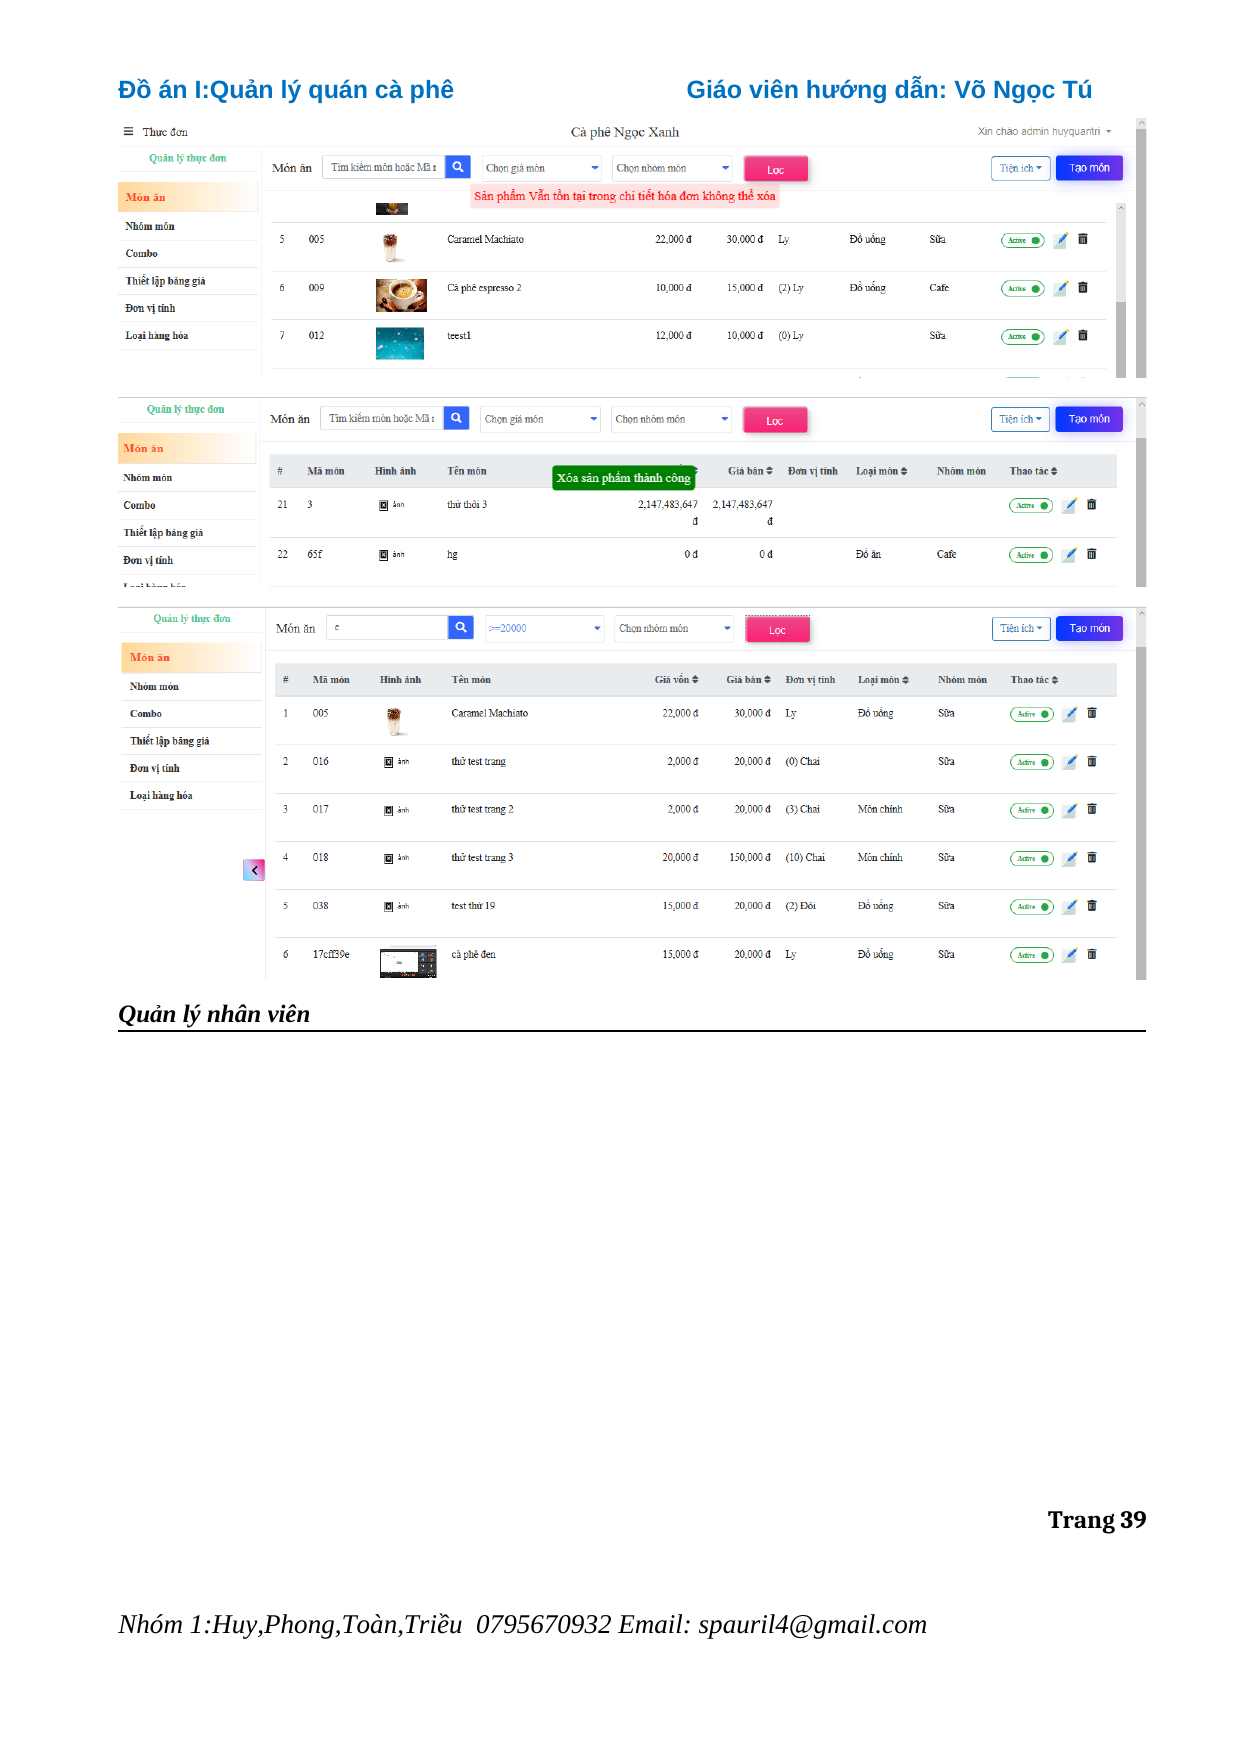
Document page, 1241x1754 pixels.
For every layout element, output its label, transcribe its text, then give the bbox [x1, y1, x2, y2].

picture [118, 118, 1147, 378]
picture [118, 397, 1147, 587]
picture [118, 606, 1147, 980]
text Quản lý nhân viên [118, 999, 1146, 1030]
